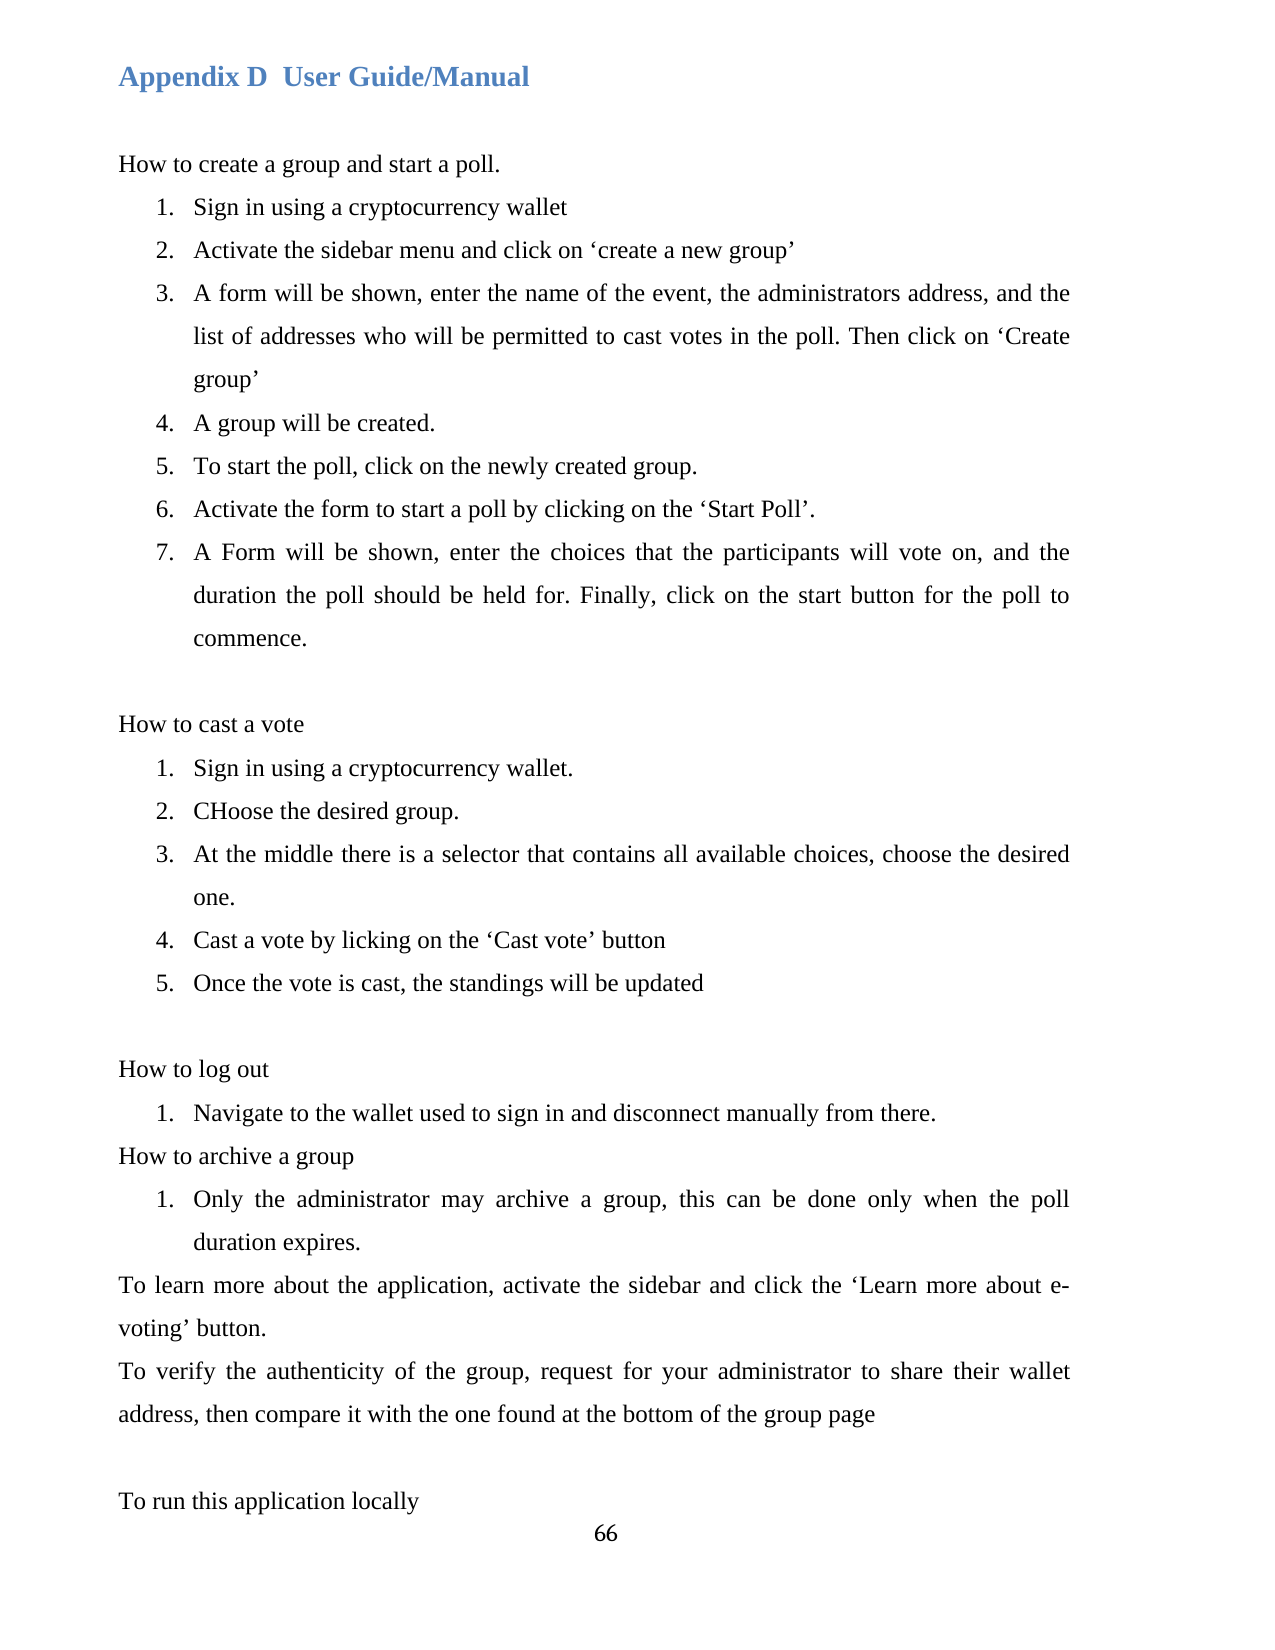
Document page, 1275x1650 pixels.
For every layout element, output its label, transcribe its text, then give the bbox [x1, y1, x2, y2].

text How to cast a vote [118, 709, 1071, 738]
text To learn more about the application, activate the sidebar and click the ‘Learn more about e-voting’ button. [118, 1270, 1071, 1342]
list A group will be created. [156, 408, 1071, 436]
text How to create a group and start a poll. [118, 149, 1071, 178]
text Appendix D User Guide/Manual [118, 59, 1071, 93]
list At the middle there is a selector that contains all available choices, choose the desired one. [156, 839, 1071, 911]
list A Form will be shown, enter the choices that the participants will vote on, and the duration the poll should be held for. Finally, click on the start button for the poll to commence. [156, 537, 1071, 652]
list CHoose the desired group. [156, 796, 1071, 824]
list Only the administrator may archive a group, this can be done only when the poll duration expires. [156, 1184, 1071, 1256]
list A form will be shown, enter the name of the event, the administrators address, and the list of addresses who will be permitted to cast votes in the poll. Then click on ‘Create group’ [156, 278, 1071, 393]
list Cast a vote by licking on the ‘Cast vote’ button [156, 925, 1071, 954]
list Sign in using a cryptocurrency wallet [156, 192, 1071, 221]
text To run this application locally [118, 1486, 1071, 1514]
list Activate the sidebar menu and click on ‘create a new group’ [156, 235, 1071, 264]
list Once the vote is cast, the standings will be updated [156, 968, 1071, 997]
list Navigate to the wallet used to sign in and disconnect manually from there. [156, 1098, 1071, 1126]
text How to archive a group [118, 1141, 1071, 1169]
list Activate the form to start a poll by clicking on the ‘Start Poll’. [156, 494, 1071, 523]
list Sign in using a cryptocurrency wallet. [156, 753, 1071, 781]
list To start the poll, click on the newly created group. [156, 451, 1071, 479]
text How to log out [118, 1054, 1071, 1083]
text To verify the authenticity of the group, request for your administrator to share their wallet address, then compare it with the one found at the bottom of the group page [118, 1356, 1071, 1428]
